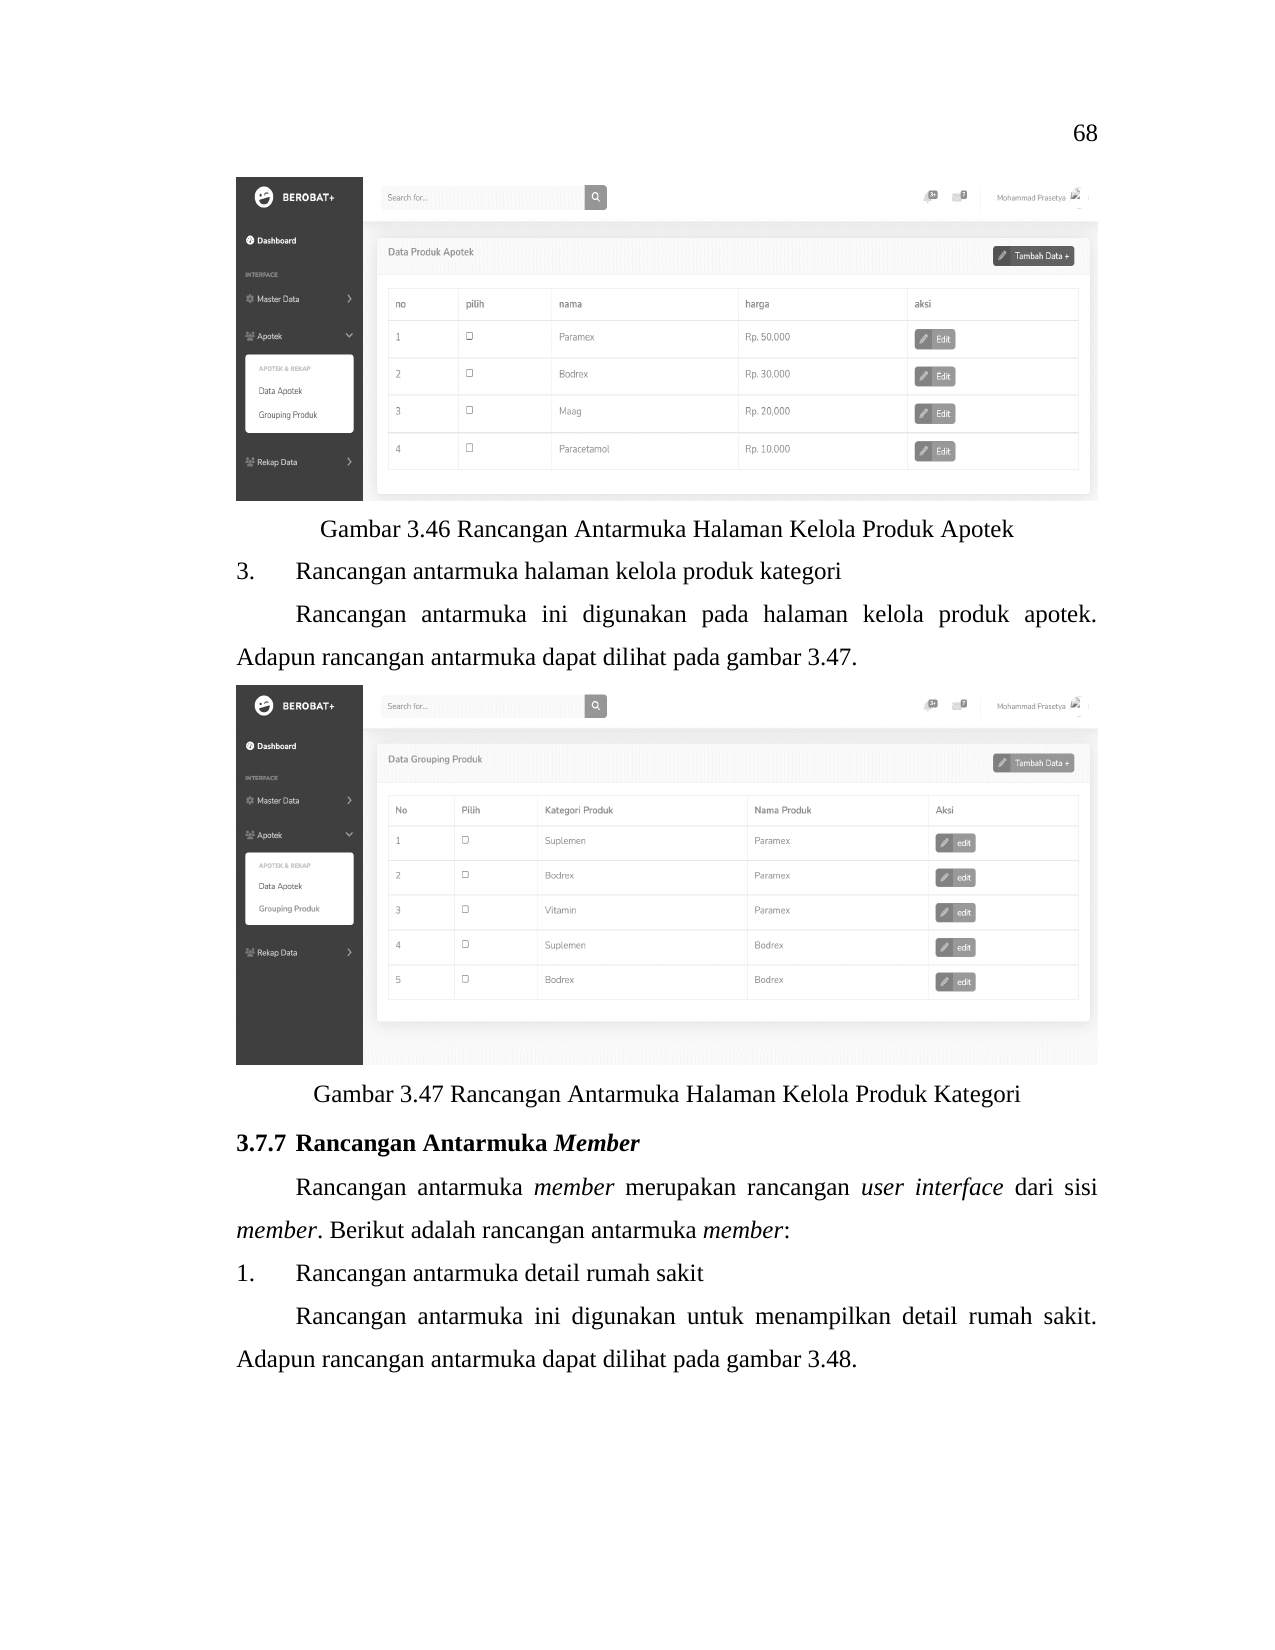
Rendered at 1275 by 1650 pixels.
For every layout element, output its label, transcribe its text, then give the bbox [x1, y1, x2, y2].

list Rancangan antarmuka detail rumah sakit [236, 1258, 1098, 1287]
list Rancangan antarmuka halaman kelola produk kategori [236, 556, 1098, 584]
picture [236, 177, 1098, 501]
text Gambar 3.46 Rancangan Antarmuka Halaman Kelola Produk Apotek [236, 514, 1098, 543]
text Rancangan antarmuka member merupakan rancangan user interface dari sisi member. Berikut adalah rancangan antarmuka member: [236, 1172, 1098, 1243]
list Rancangan antarmuka ini digunakan untuk menampilkan detail rumah sakit. Adapun rancangan antarmuka dapat dilihat pada gambar 3.48. [236, 1301, 1098, 1373]
subtitle Rancangan Antarmuka Member [236, 1128, 1098, 1157]
picture [236, 685, 1098, 1065]
list Rancangan antarmuka ini digunakan pada halaman kelola produk apotek. Adapun rancangan antarmuka dapat dilihat pada gambar 3.47. [236, 599, 1098, 671]
text Gambar 3.47 Rancangan Antarmuka Halaman Kelola Produk Kategori [236, 1079, 1098, 1108]
